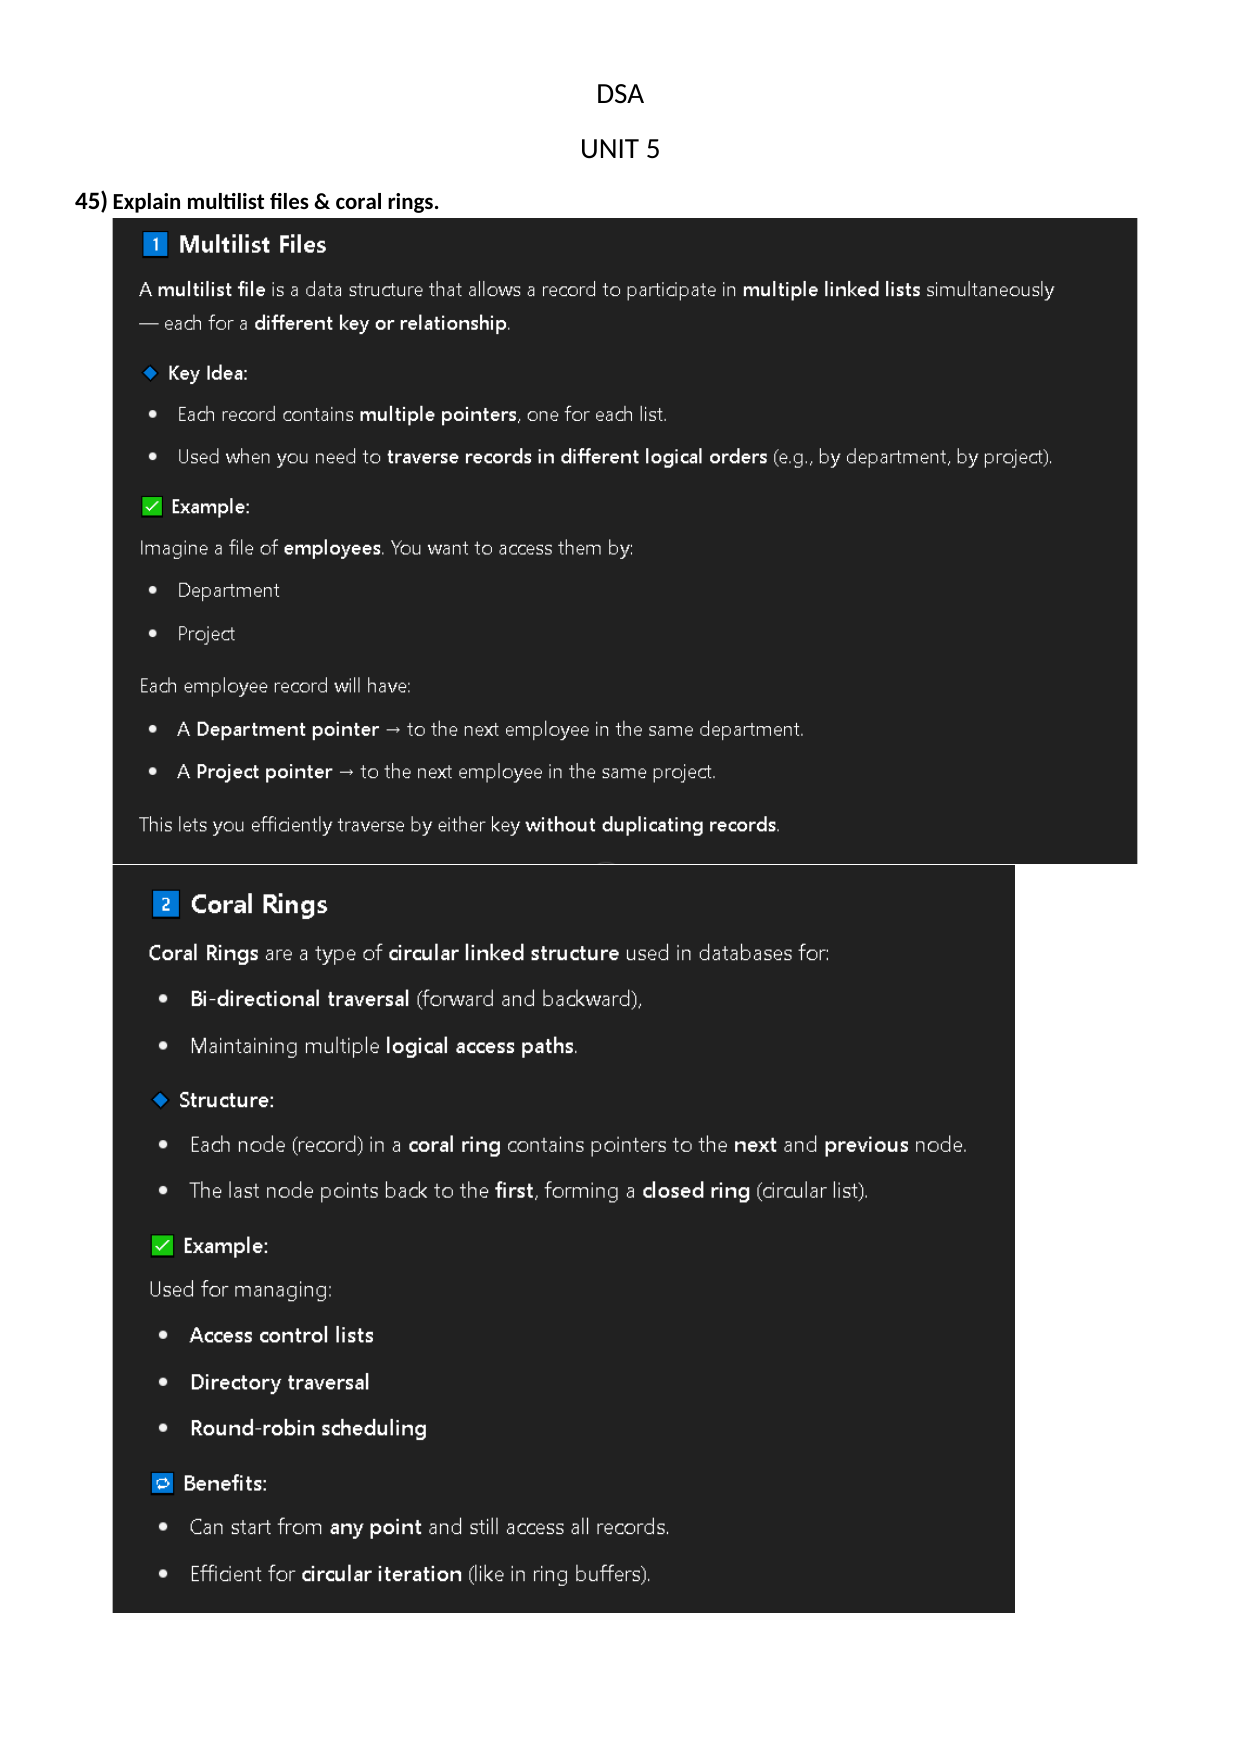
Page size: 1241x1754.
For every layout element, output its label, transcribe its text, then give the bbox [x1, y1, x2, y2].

picture [112, 865, 1015, 1613]
text DSA [75, 75, 1165, 111]
picture [112, 218, 1138, 864]
text UNIT 5 [75, 130, 1165, 166]
list Explain multilist files & coral rings. [75, 185, 1165, 216]
